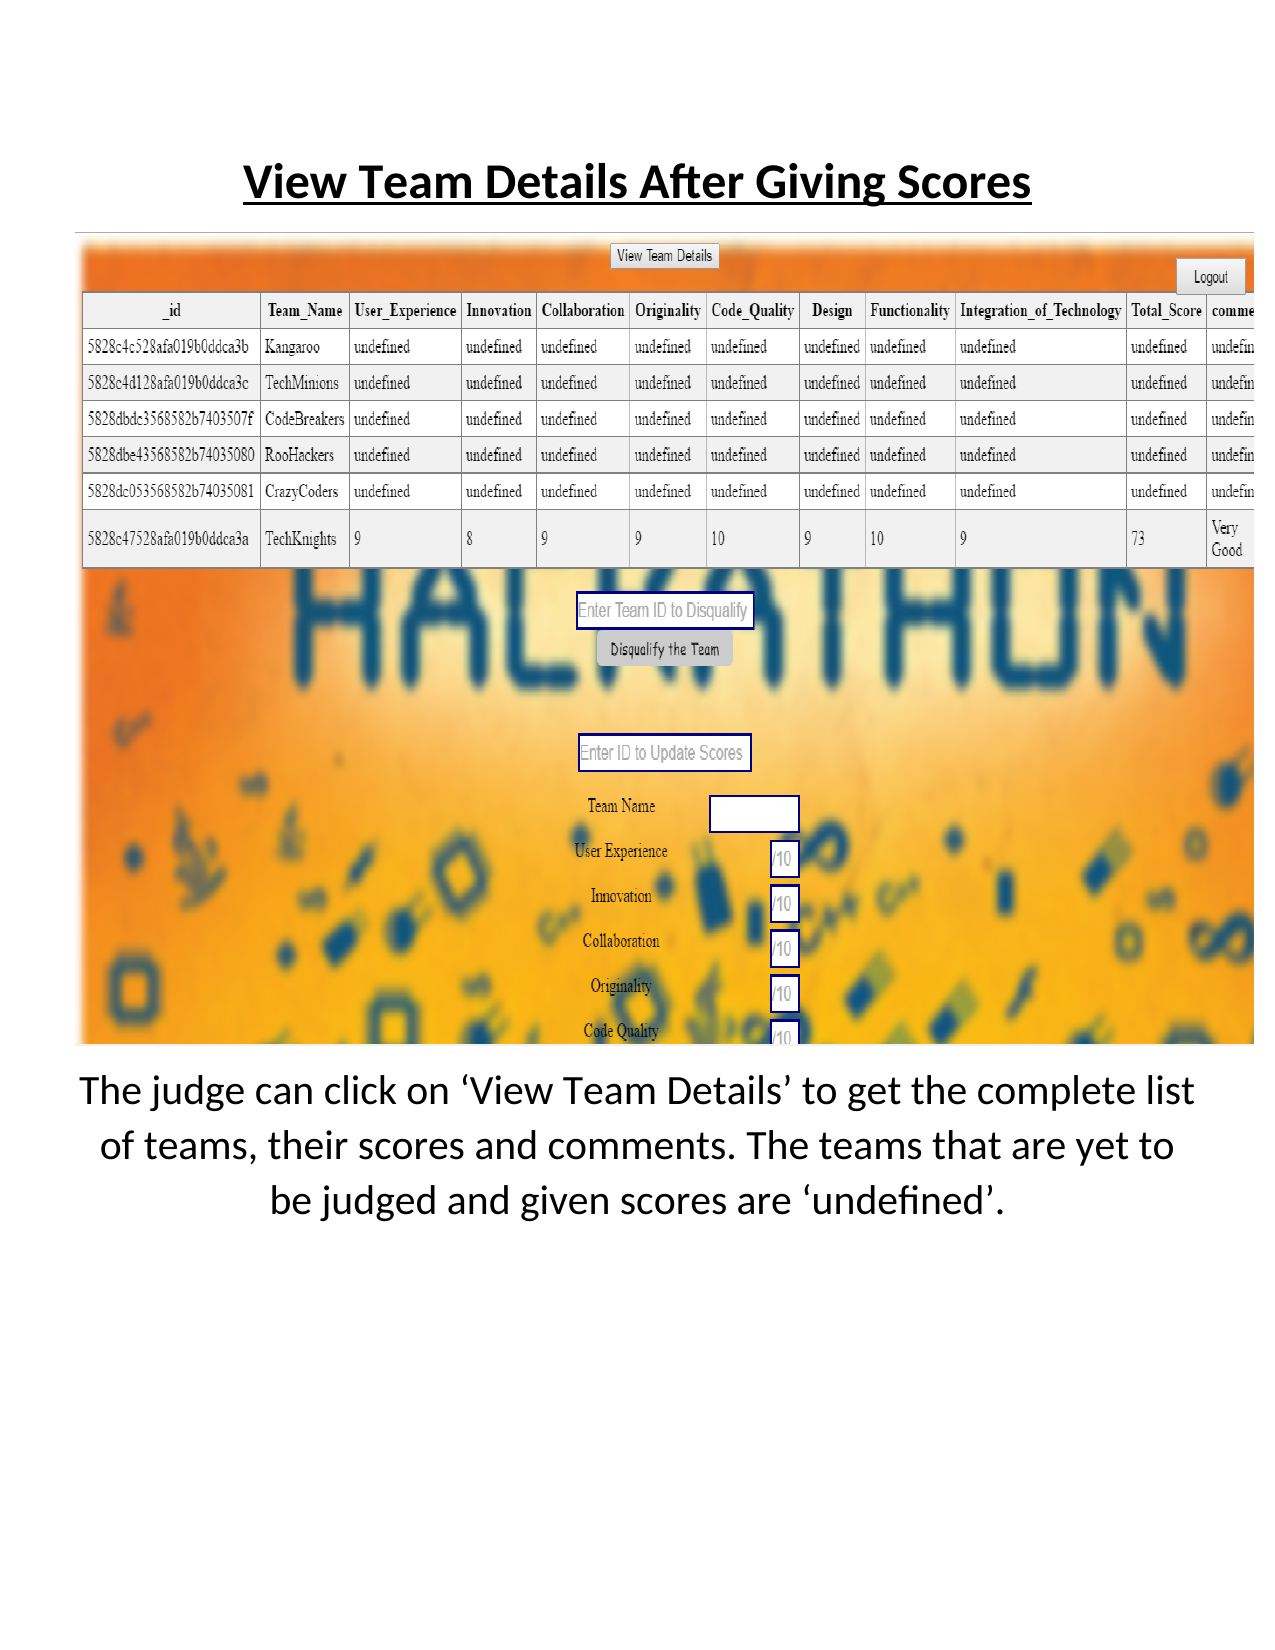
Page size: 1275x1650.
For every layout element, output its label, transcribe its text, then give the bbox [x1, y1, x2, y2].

text The judge can click on ‘View Team Details’ to get the complete list of teams, their scores and comments. The teams that are yet to be judged and given scores are ‘undefined’. [75, 1064, 1200, 1225]
picture [75, 232, 1254, 1046]
text View Team Details After Giving Scores [75, 150, 1200, 211]
